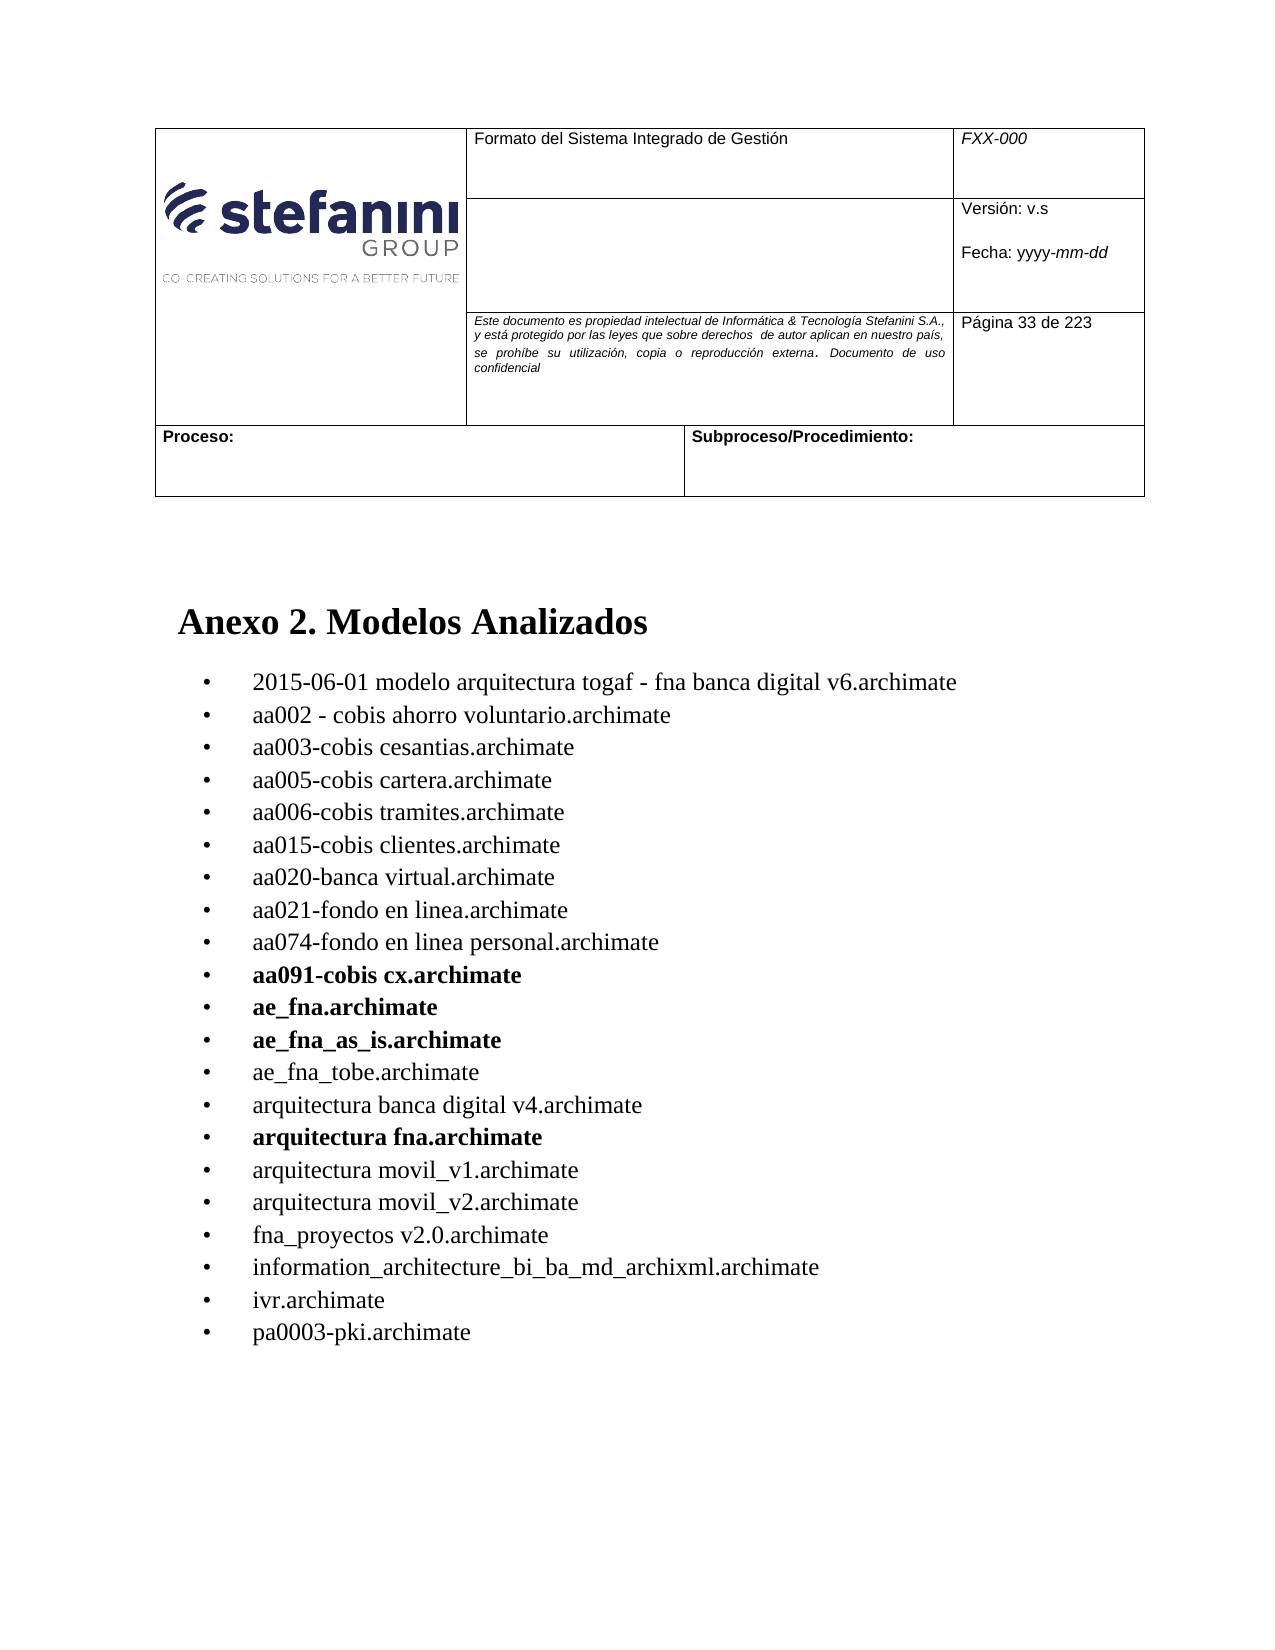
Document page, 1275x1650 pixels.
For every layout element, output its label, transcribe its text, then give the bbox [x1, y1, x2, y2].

list ae_fna_as_is.archimate [202, 1025, 1098, 1054]
subtitle Anexo 2. Modelos Analizados [177, 599, 1098, 642]
list pa0003-pki.archimate [202, 1317, 1098, 1346]
picture [162, 182, 460, 286]
list arquitectura fna.archimate [202, 1122, 1098, 1151]
list aa003-cobis cesantias.archimate [202, 732, 1098, 761]
list arquitectura movil_v1.archimate [202, 1155, 1098, 1184]
list arquitectura banca digital v4.archimate [202, 1090, 1098, 1119]
list aa091-cobis cx.archimate [202, 960, 1098, 989]
list aa002 - cobis ahorro voluntario.archimate [202, 700, 1098, 729]
list ae_fna_tobe.archimate [202, 1057, 1098, 1086]
list aa005-cobis cartera.archimate [202, 765, 1098, 794]
list aa015-cobis clientes.archimate [202, 830, 1098, 859]
list fna_proyectos v2.0.archimate [202, 1220, 1098, 1249]
list ivr.archimate [202, 1285, 1098, 1314]
list aa006-cobis tramites.archimate [202, 797, 1098, 826]
list arquitectura movil_v2.archimate [202, 1187, 1098, 1216]
list ae_fna.archimate [202, 992, 1098, 1021]
list 2015-06-01 modelo arquitectura togaf - fna banca digital v6.archimate [202, 667, 1098, 696]
list aa074-fondo en linea personal.archimate [202, 927, 1098, 956]
list aa020-banca virtual.archimate [202, 862, 1098, 891]
list aa021-fondo en linea.archimate [202, 895, 1098, 924]
list information_architecture_bi_ba_md_archixml.archimate [202, 1252, 1098, 1281]
